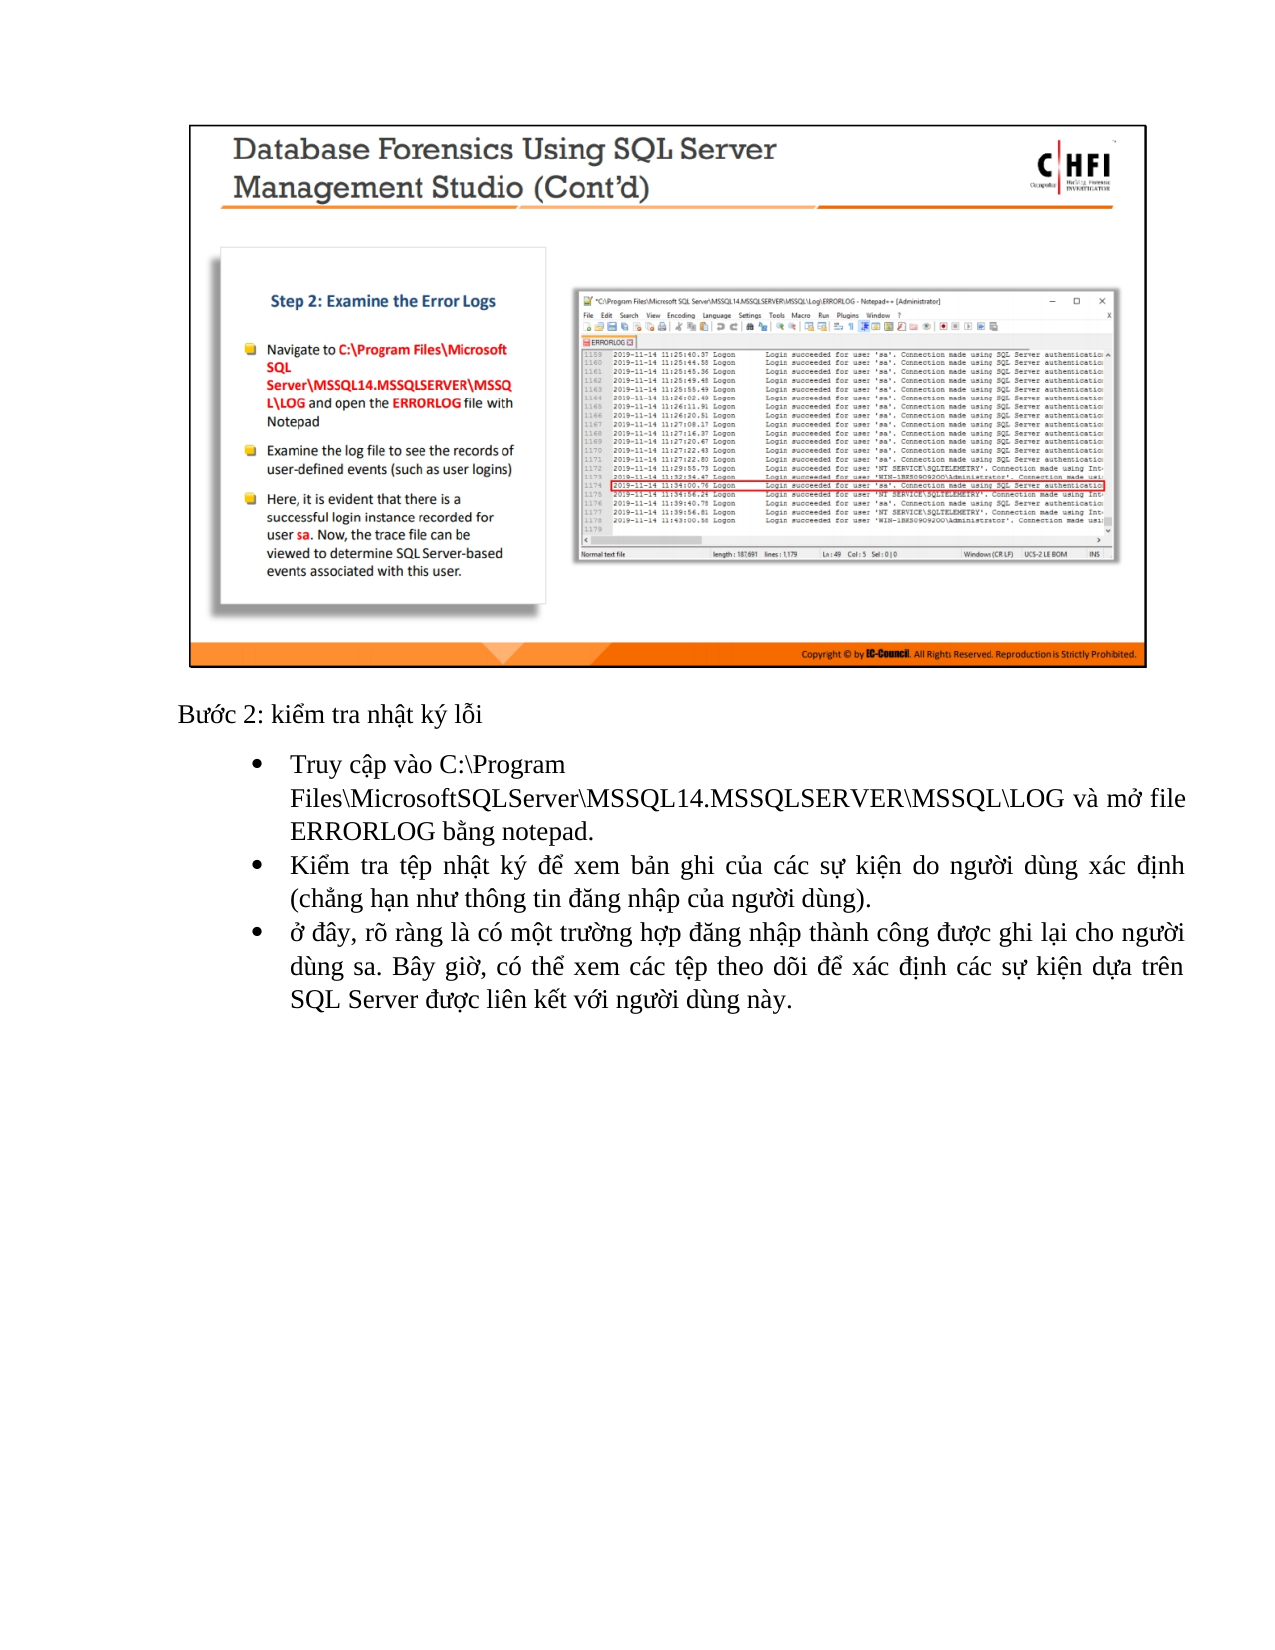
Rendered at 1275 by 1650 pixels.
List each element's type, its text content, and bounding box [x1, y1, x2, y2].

list Truy cập vào C:\Program [252, 748, 1186, 779]
text Bước 2: kiểm tra nhật ký lỗi [177, 698, 1186, 729]
list Kiểm tra tệp nhật ký để xem bản ghi của các sự kiện do người dùng xác định (chẳng hạn như thông tin đăng nhập của người dùng). [252, 849, 1186, 914]
list ở đây, rõ ràng là có một trường hợp đăng nhập thành công được ghi lại cho người dùng sa. Bây giờ, có thể xem các tệp theo dõi để xác định các sự kiện dựa trên SQL Server được liên kết với người dùng này. [252, 916, 1186, 1014]
picture [177, 118, 1153, 679]
list Files\MicrosoftSQLServer\MSSQL14.MSSQLSERVER\MSSQL\LOG và mở file ERRORLOG bằng notepad. [290, 782, 1186, 846]
